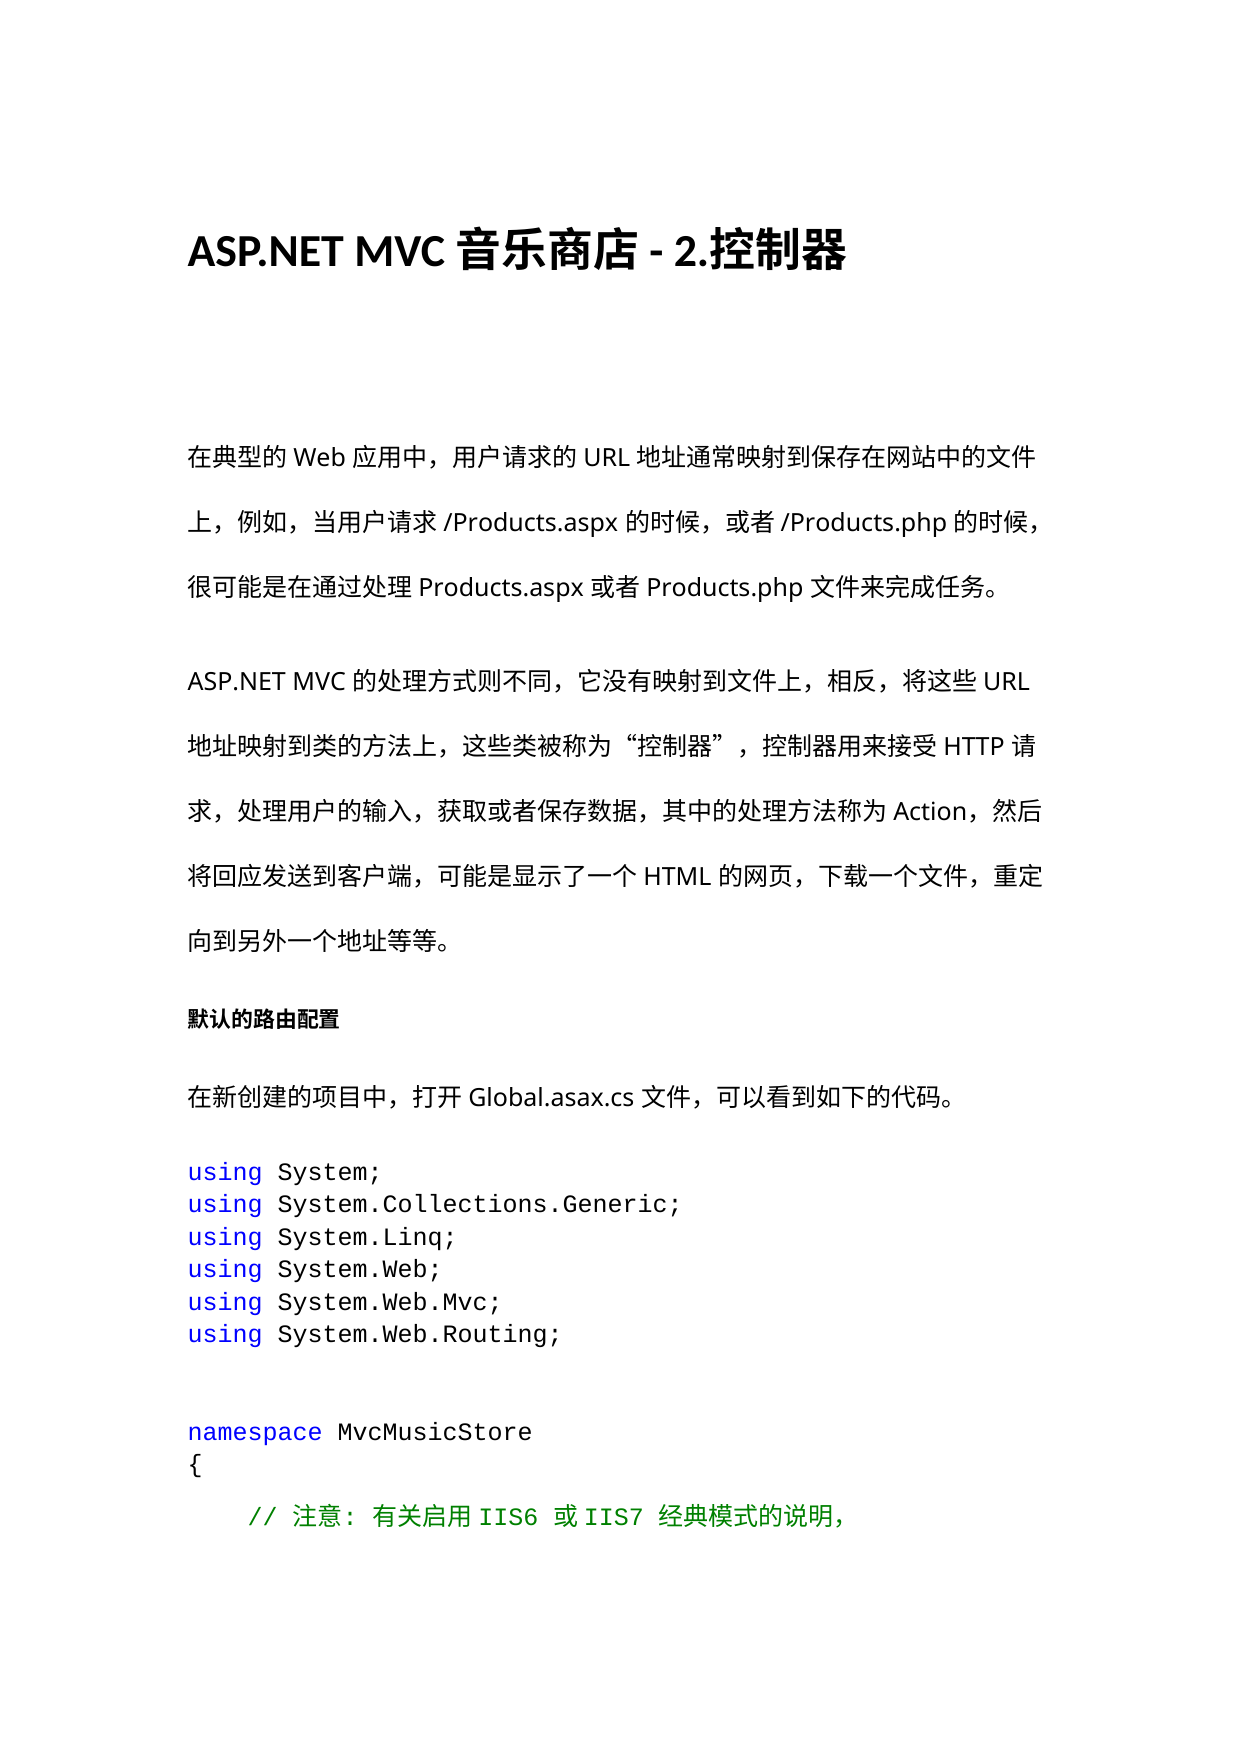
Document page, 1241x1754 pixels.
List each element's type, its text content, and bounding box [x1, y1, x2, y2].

text using System.Linq; [187, 1222, 1053, 1254]
text using System.Web.Routing; [187, 1319, 1053, 1417]
text namespace MvcMusicStore [187, 1417, 1053, 1449]
text 在新创建的项目中，打开 Global.asax.cs 文件，可以看到如下的代码。 [187, 1063, 1053, 1128]
text 在典型的 Web 应用中，用户请求的 URL 地址通常映射到保存在网站中的文件上，例如，当用户请求 /Products.aspx 的时候，或者 /Products.php 的时候，很可能是在通过处理 Products.aspx 或者 Products.php 文件来完成任务。 [187, 423, 1053, 618]
subtitle ASP.NET MVC 音乐商店 - 2.控制器 [187, 197, 1053, 295]
text using System.Web.Mvc; [187, 1287, 1053, 1319]
text 默认的路由配置 [187, 1001, 1053, 1034]
text using System; [187, 1157, 1053, 1189]
text using System.Web; [187, 1254, 1053, 1287]
text ASP.NET MVC 的处理方式则不同，它没有映射到文件上，相反，将这些 URL 地址映射到类的方法上，这些类被称为“控制器”，控制器用来接受 HTTP 请求，处理用户的输入，获取或者保存数据，其中的处理方法称为 Action，然后将回应发送到客户端，可能是显示了一个 HTML 的网页，下载一个文件，重定向到另外一个地址等等。 [187, 647, 1053, 972]
text using System.Collections.Generic; [187, 1189, 1053, 1222]
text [187, 1449, 1053, 1547]
